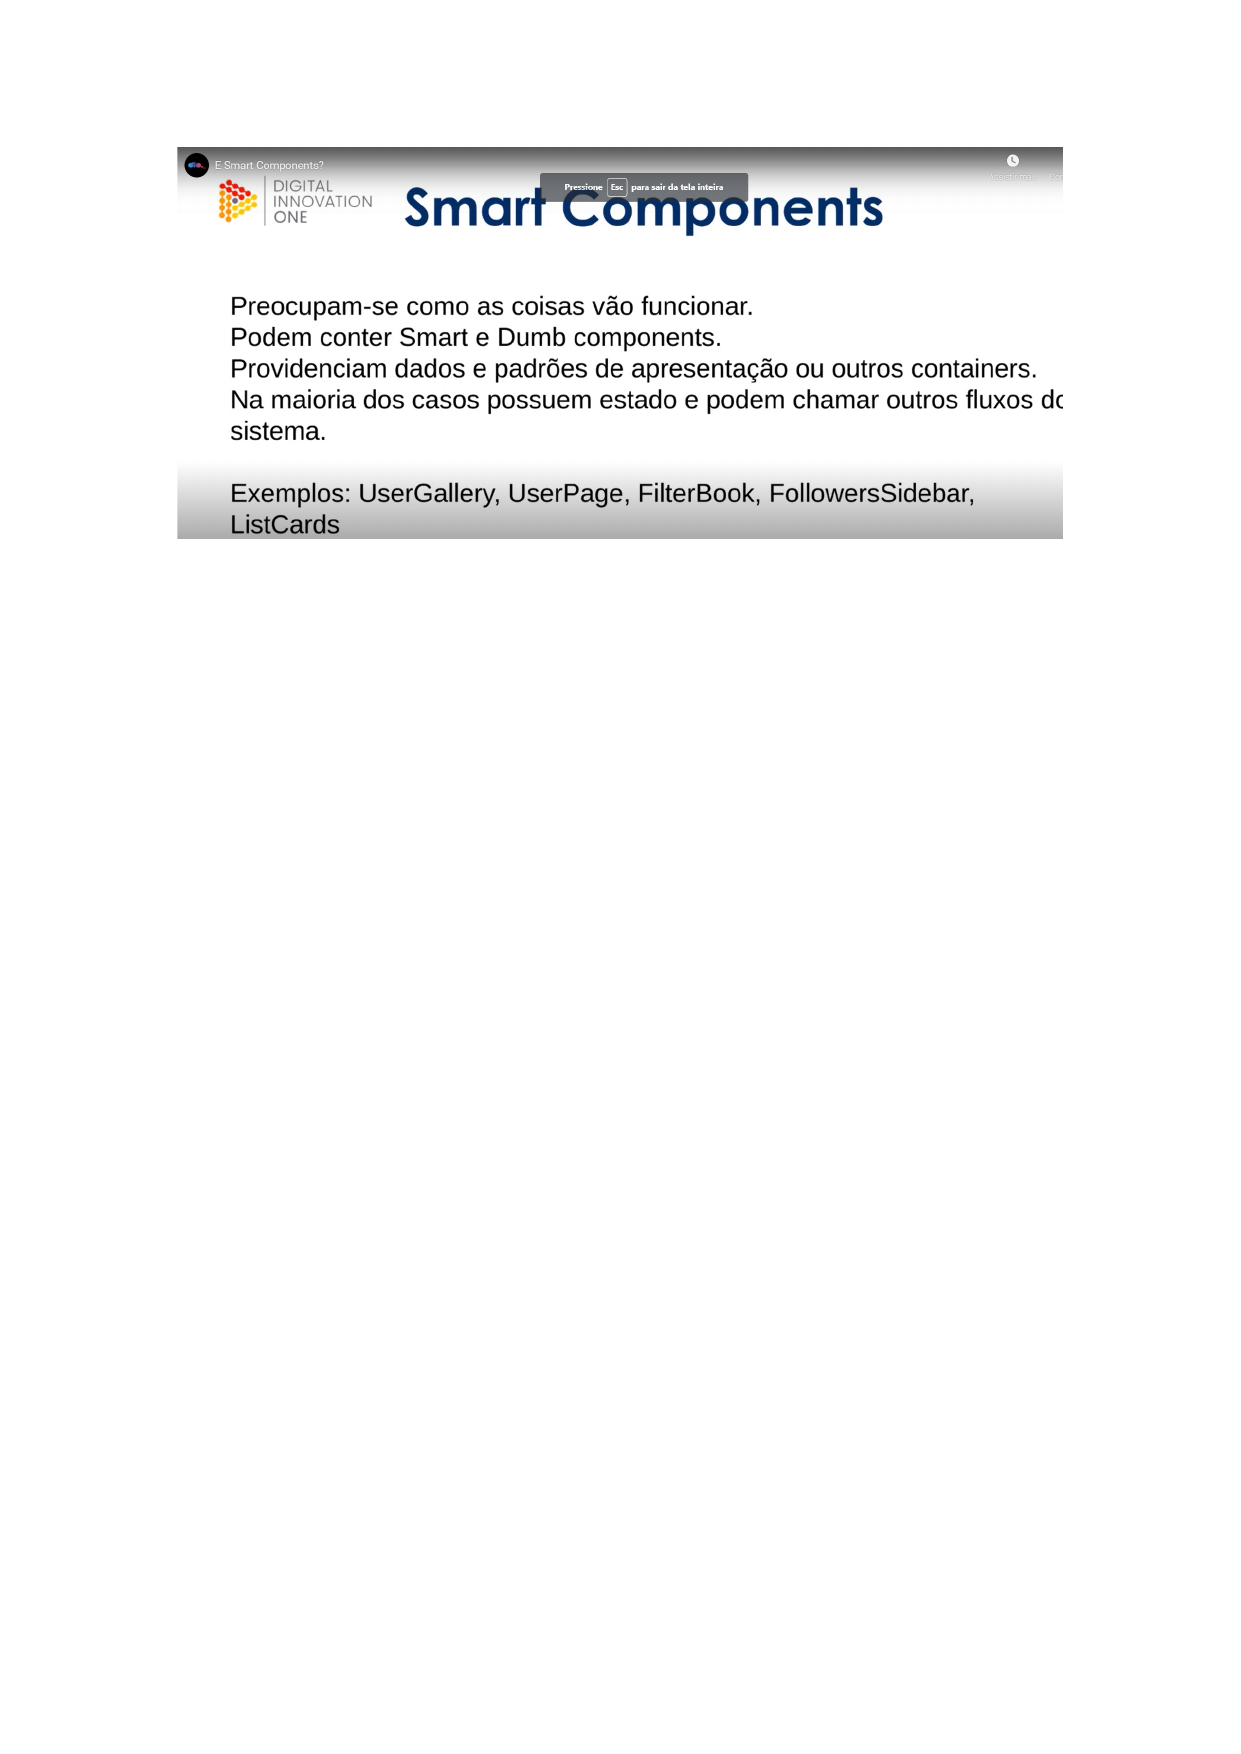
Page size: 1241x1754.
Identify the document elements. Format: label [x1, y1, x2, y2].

picture [177, 147, 1063, 539]
